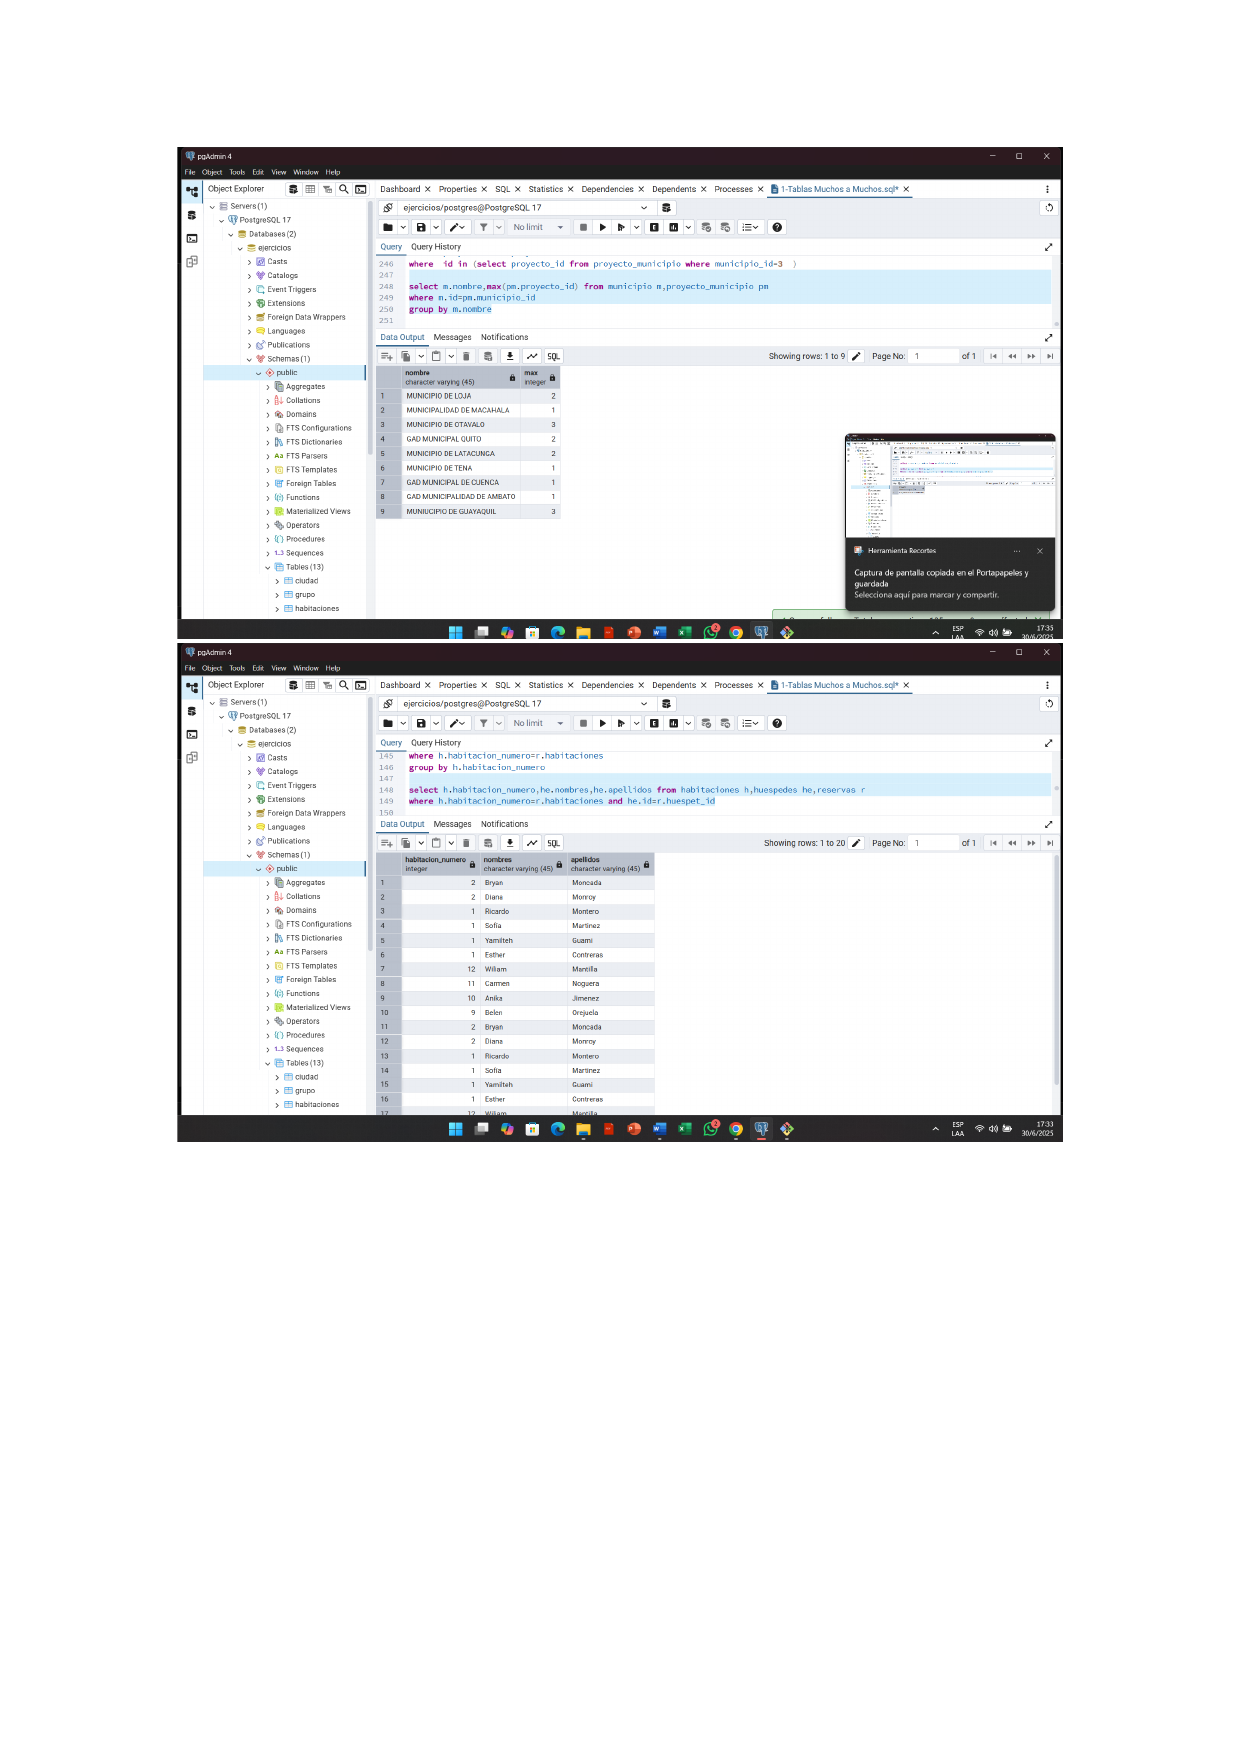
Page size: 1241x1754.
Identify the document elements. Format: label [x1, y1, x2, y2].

picture [177, 643, 1063, 1142]
picture [177, 147, 1063, 639]
